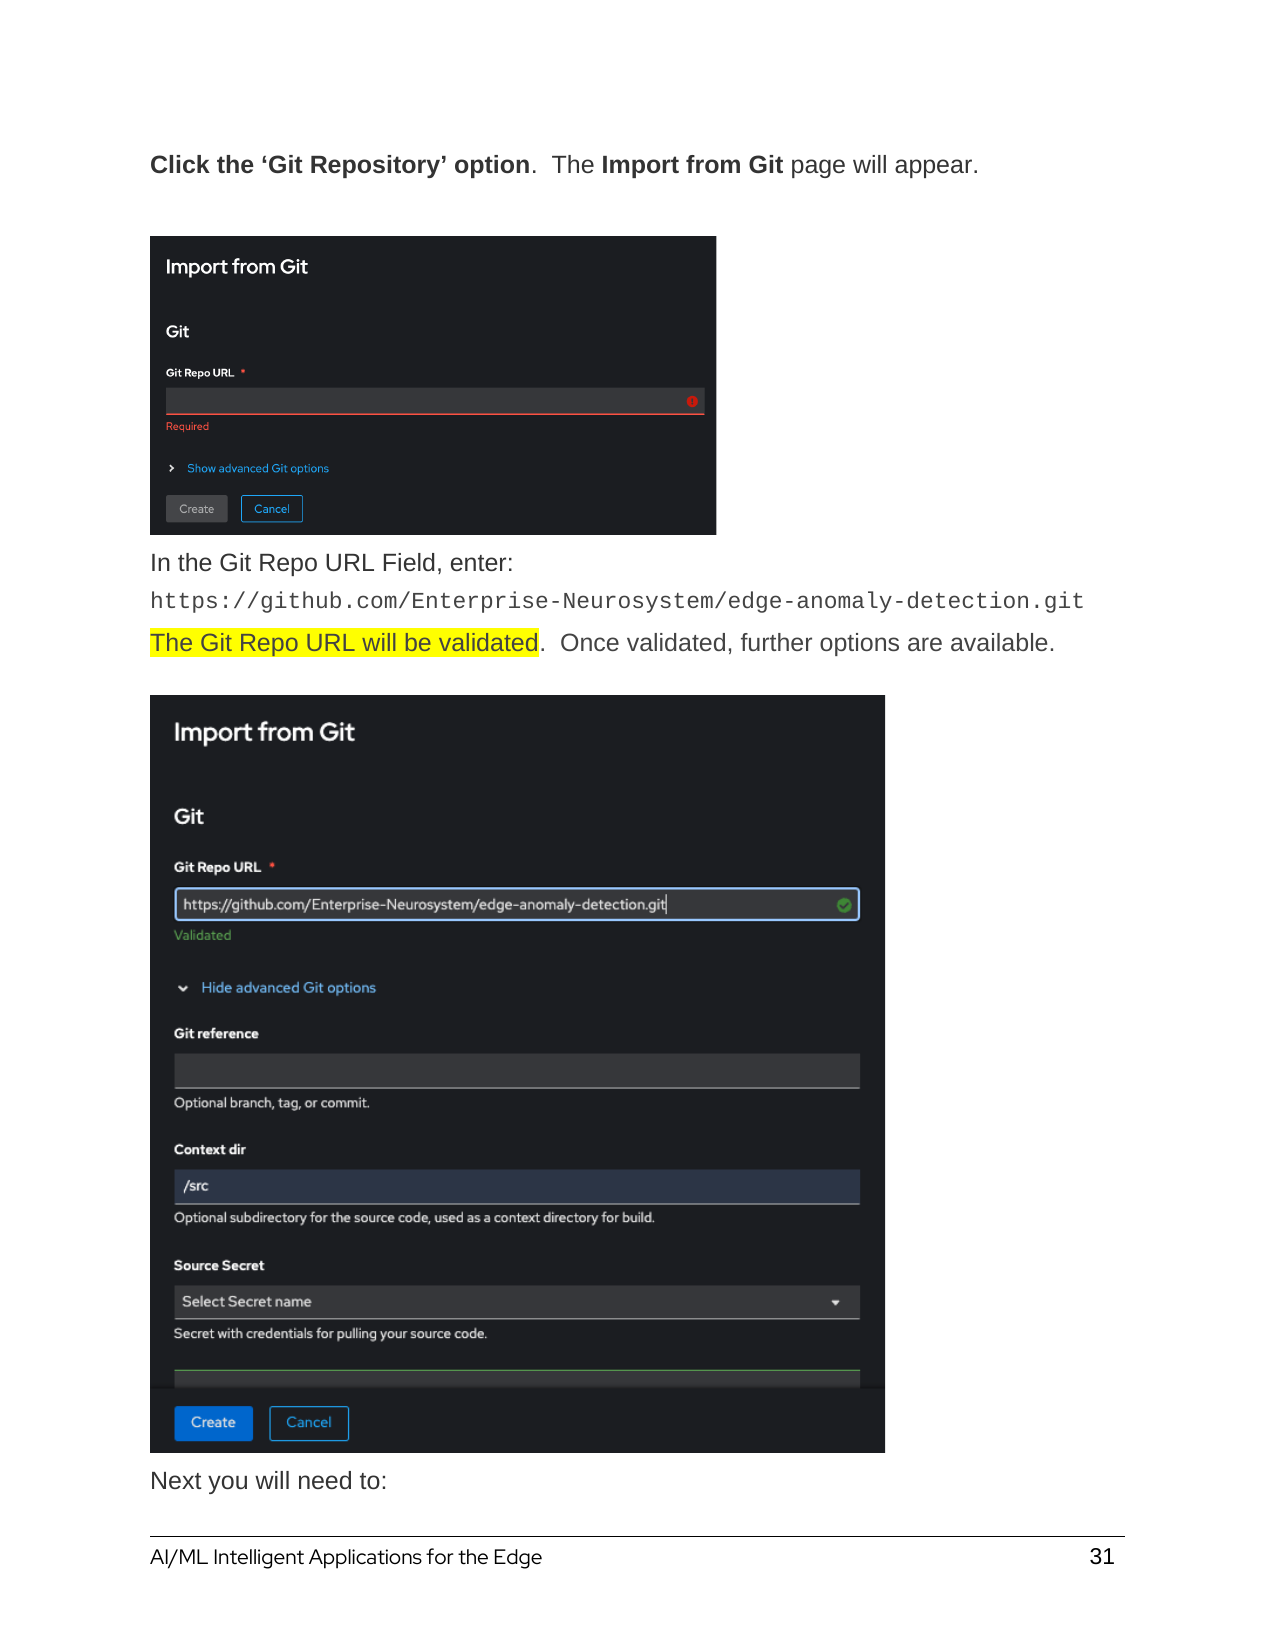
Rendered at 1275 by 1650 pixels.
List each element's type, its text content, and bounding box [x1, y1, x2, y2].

text Click the ‘Git Repository’ option. The Import from Git page will appear. [150, 150, 1125, 179]
text In the Git Repo URL Field, enter: https://github.com/Enterprise-Neurosystem/edge-anomaly-detection.git [150, 548, 1125, 615]
picture [150, 236, 717, 535]
picture [150, 695, 886, 1453]
text Next you will need to: [150, 1466, 1125, 1495]
text The Git Repo URL will be validated. Once validated, further options are available. [539, 628, 1125, 657]
